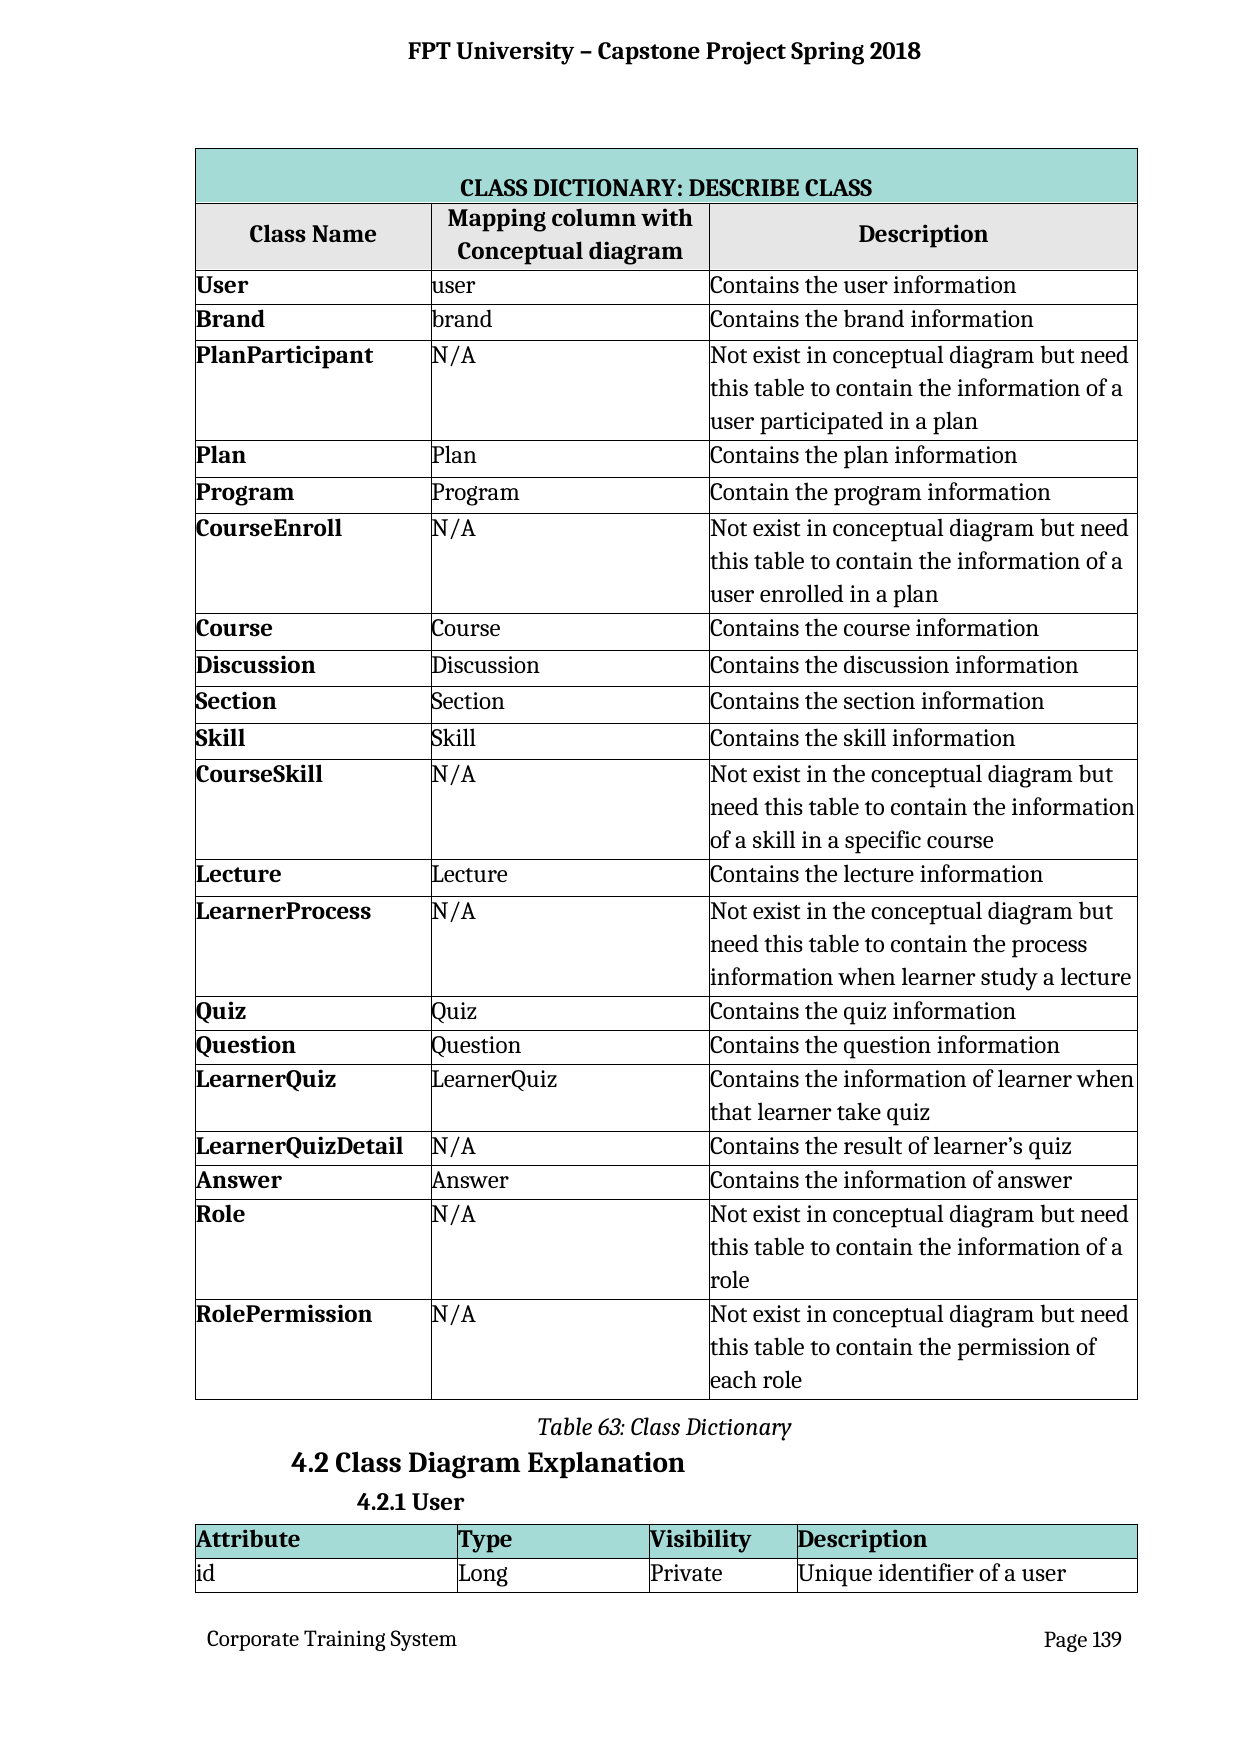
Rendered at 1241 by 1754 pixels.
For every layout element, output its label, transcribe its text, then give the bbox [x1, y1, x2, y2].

table_cell Program [196, 478, 431, 513]
table_cell Contains the discussion information [710, 651, 1137, 686]
table_cell CourseEnroll [196, 514, 431, 613]
table_cell Program [432, 478, 709, 513]
table_cell CourseSkill [196, 760, 431, 859]
table_header Visibility [650, 1525, 797, 1558]
table_cell Quiz [432, 997, 709, 1030]
table_cell Private [650, 1559, 797, 1592]
table_cell Discussion [432, 651, 709, 686]
table_cell Answer [196, 1166, 431, 1199]
table_cell Contains the information of learner when that learner take quiz [710, 1065, 1137, 1131]
list Table : Class Dictionary [207, 1413, 1122, 1442]
table_cell Contains the course information [710, 614, 1137, 650]
table_cell Not exist in conceptual diagram but need this table to contain the permission of each role [710, 1300, 1137, 1399]
table_cell Contains the brand information [710, 305, 1137, 340]
table_cell id [196, 1559, 457, 1592]
table_cell Skill [432, 724, 709, 759]
table_cell Contain the program information [710, 478, 1137, 513]
table_cell Contains the plan information [710, 441, 1137, 477]
table_cell LearnerQuizDetail [196, 1132, 431, 1165]
table_cell N/A [432, 1300, 709, 1399]
table_header Attribute [196, 1525, 457, 1558]
table_cell Course [432, 614, 709, 650]
table_cell Skill [196, 724, 431, 759]
table_cell Contains the skill information [710, 724, 1137, 759]
table_cell Plan [432, 441, 709, 477]
table_cell Unique identifier of a user [798, 1559, 1137, 1592]
table_cell N/A [432, 514, 709, 613]
subtitle 4.2.1 User [357, 1488, 1124, 1516]
table_cell Lecture [196, 860, 431, 896]
table_cell LearnerQuiz [196, 1065, 431, 1131]
table_cell Not exist in conceptual diagram but need this table to contain the information of a role [710, 1200, 1137, 1299]
table_cell Section [196, 687, 431, 723]
table_cell N/A [432, 760, 709, 859]
table_cell Contains the section information [710, 687, 1137, 723]
table_cell Contains the quiz information [710, 997, 1137, 1030]
table_cell Section [432, 687, 709, 723]
table_cell brand [432, 305, 709, 340]
table_cell Contains the question information [710, 1031, 1137, 1064]
table_cell Not exist in conceptual diagram but need this table to contain the information of a user participated in a plan [710, 341, 1137, 440]
table_cell Not exist in the conceptual diagram but need this table to contain the information of a skill in a specific course [710, 760, 1137, 859]
table_cell Discussion [196, 651, 431, 686]
table_cell Contains the lecture information [710, 860, 1137, 896]
table_cell Role [196, 1200, 431, 1299]
table_cell Question [432, 1031, 709, 1064]
table_cell Description [710, 204, 1137, 269]
table_cell User [196, 271, 431, 304]
table_cell Course [196, 614, 431, 650]
table_cell Contains the information of answer [710, 1166, 1137, 1199]
table_cell N/A [432, 897, 709, 996]
table_cell Plan [196, 441, 431, 477]
table_cell LearnerProcess [196, 897, 431, 996]
table_header CLASS DICTIONARY: DESCRIBE CLASS [196, 149, 1137, 202]
table_cell N/A [432, 341, 709, 440]
table_cell N/A [432, 1200, 709, 1299]
table_cell LearnerQuiz [432, 1065, 709, 1131]
table_cell Class Name [196, 204, 431, 269]
subtitle 4.2 Class Diagram Explanation [291, 1446, 1122, 1479]
table_cell Quiz [196, 997, 431, 1030]
table_cell Contains the result of learner’s quiz [710, 1132, 1137, 1165]
table_cell Mapping column with Conceptual diagram [432, 204, 709, 269]
table_cell Lecture [432, 860, 709, 896]
table_cell RolePermission [196, 1300, 431, 1399]
table_cell Answer [432, 1166, 709, 1199]
table_cell Question [196, 1031, 431, 1064]
table_cell Not exist in conceptual diagram but need this table to contain the information of a user enrolled in a plan [710, 514, 1137, 613]
table_cell user [432, 271, 709, 304]
table_cell Long [458, 1559, 649, 1592]
table_cell N/A [432, 1132, 709, 1165]
table_cell Brand [196, 305, 431, 340]
table_header Type [458, 1525, 649, 1558]
table_cell PlanParticipant [196, 341, 431, 440]
table_cell Not exist in the conceptual diagram but need this table to contain the process information when learner study a lecture [710, 897, 1137, 996]
table_cell Contains the user information [710, 271, 1137, 304]
table_header Description [798, 1525, 1137, 1558]
